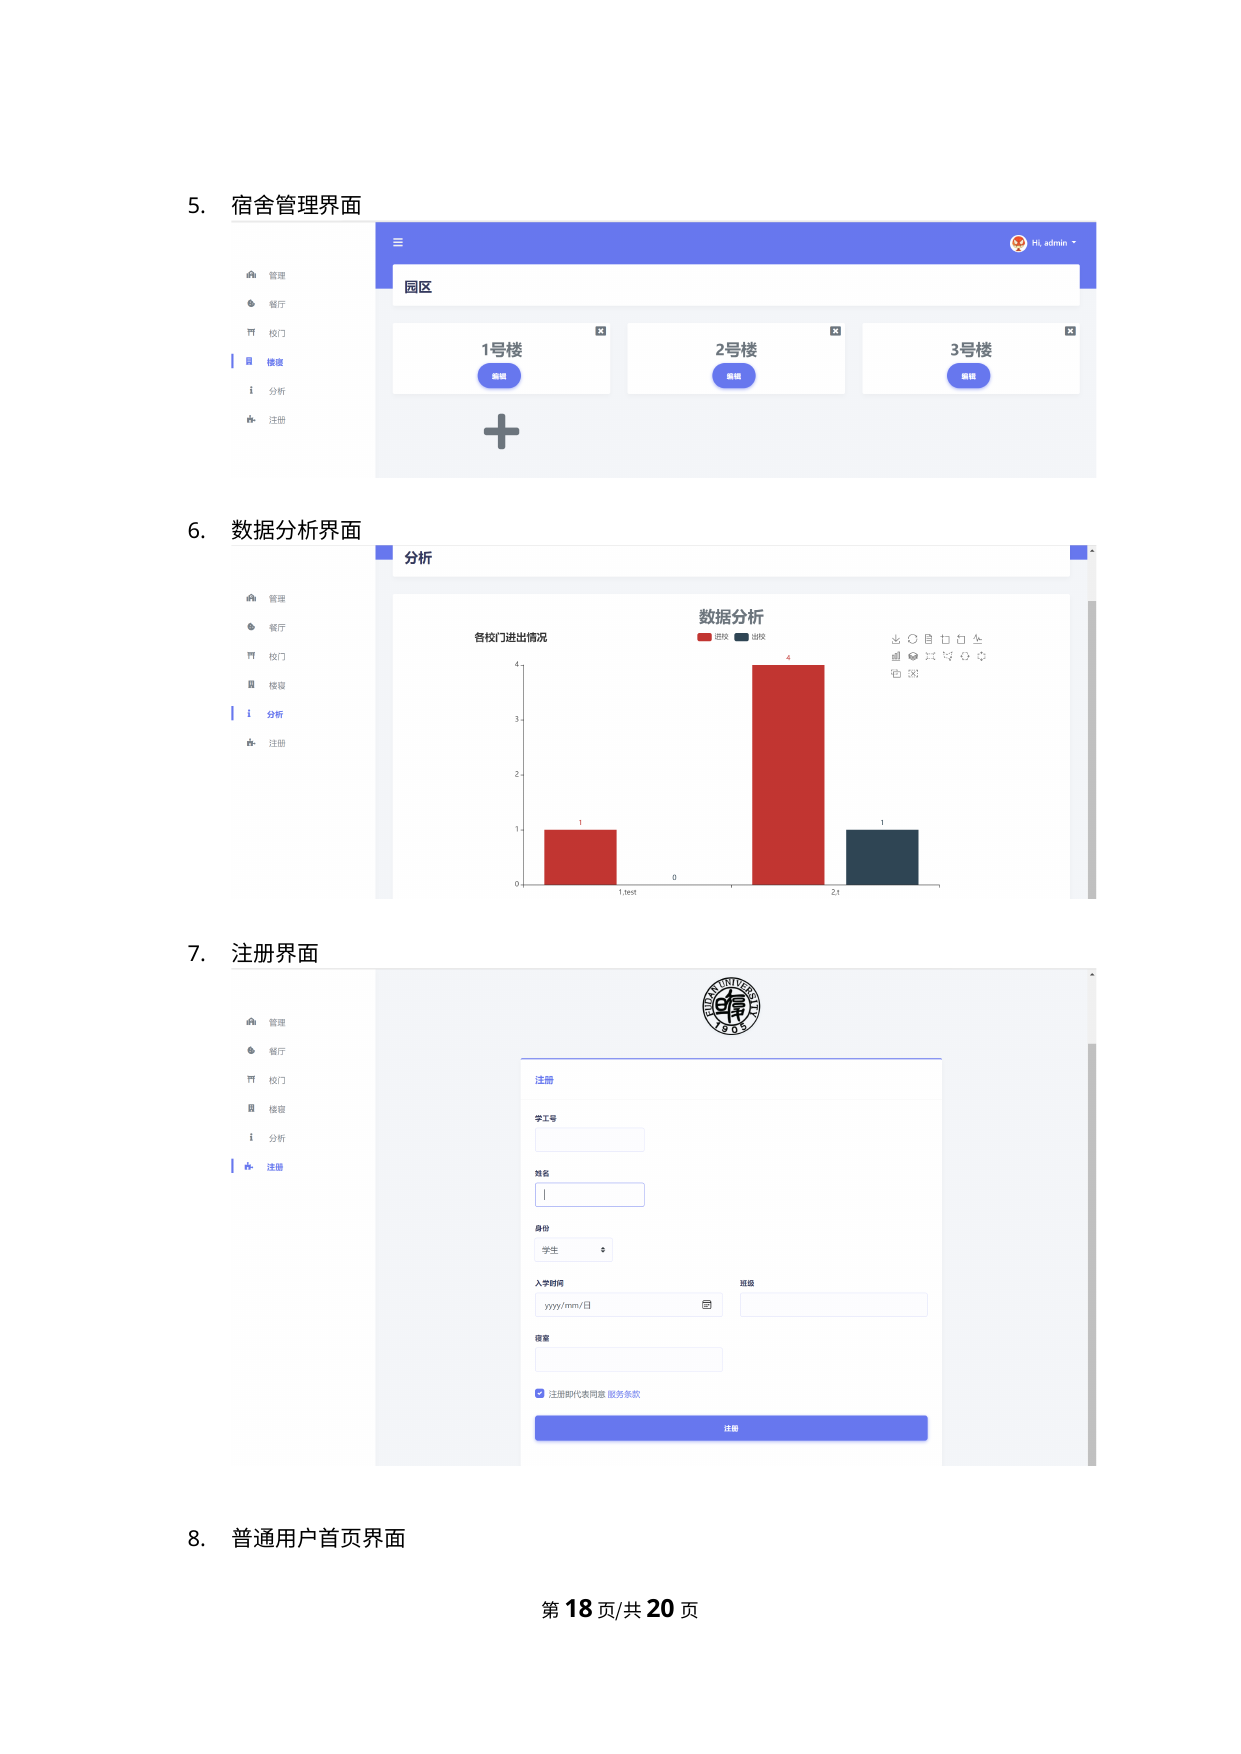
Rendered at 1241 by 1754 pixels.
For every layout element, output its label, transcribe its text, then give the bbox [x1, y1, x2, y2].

list 宿舍管理界面 [187, 188, 1053, 221]
picture [231, 220, 1097, 478]
picture [231, 545, 1097, 899]
picture [231, 968, 1097, 1466]
list 注册界面 [187, 936, 1053, 968]
list 数据分析界面 [187, 513, 1053, 546]
list 普通用户首页界面 [187, 1521, 1053, 1553]
